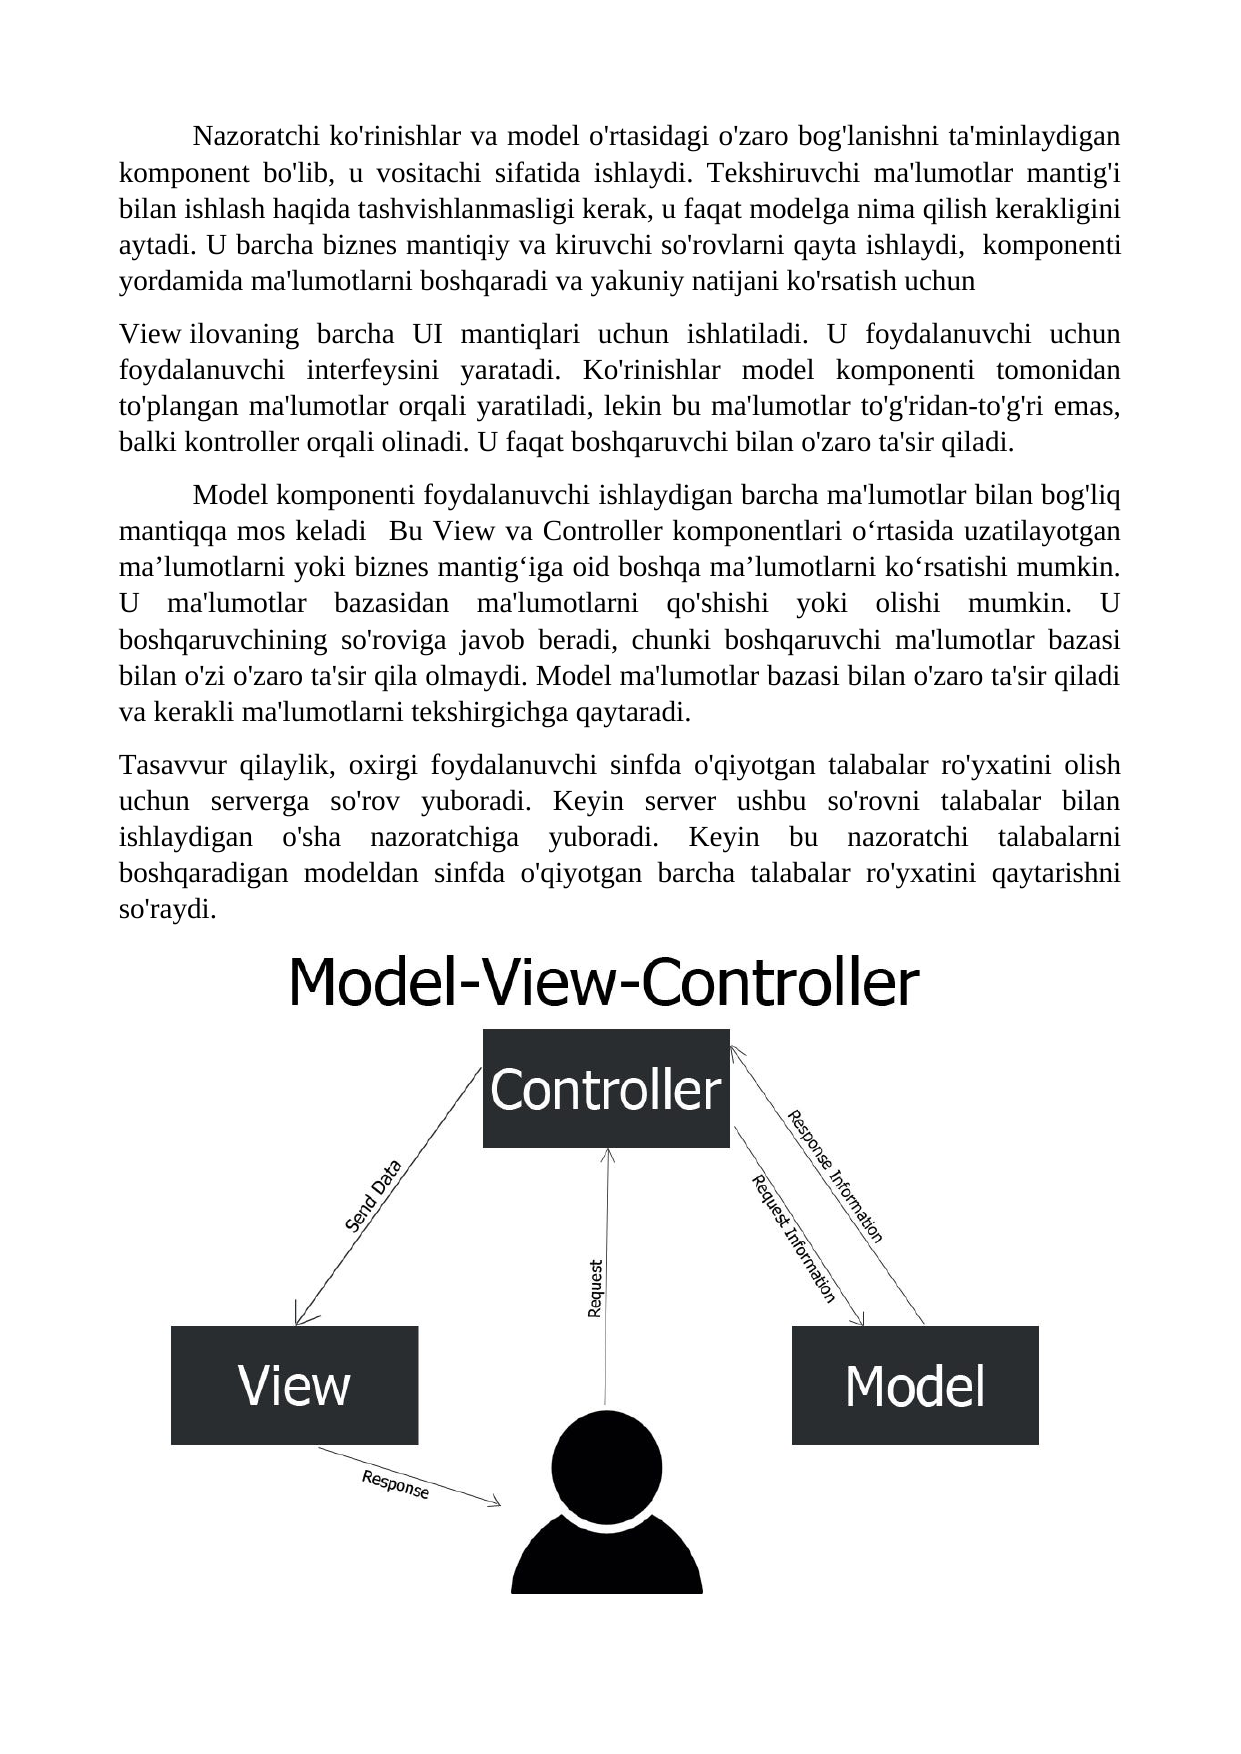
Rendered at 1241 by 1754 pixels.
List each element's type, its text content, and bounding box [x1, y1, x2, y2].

text Model komponenti foydalanuvchi ishlaydigan barcha ma'lumotlar bilan bog'liq mantiqqa mos keladi . Bu View va Controller komponentlari oʻrtasida uzatilayotgan maʼlumotlarni yoki biznes mantigʻiga oid boshqa maʼlumotlarni koʻrsatishi mumkin. U ma'lumotlar bazasidan ma'lumotlarni qo'shishi yoki olishi mumkin. U boshqaruvchining so'roviga javob beradi, chunki boshqaruvchi ma'lumotlar bazasi bilan o'zi o'zaro ta'sir qila olmaydi. Model ma'lumotlar bazasi bilan o'zaro ta'sir qiladi va kerakli ma'lumotlarni tekshirgichga qaytaradi. [118, 477, 1122, 728]
text Nazoratchi ko'rinishlar va model o'rtasidagi o'zaro bog'lanishni ta'minlaydigan komponent bo'lib, u vositachi sifatida ishlaydi. Tekshiruvchi ma'lumotlar mantig'i bilan ishlash haqida tashvishlanmasligi kerak, u faqat modelga nima qilish kerakligini aytadi. U barcha biznes mantiqiy va kiruvchi so'rovlarni qayta ishlaydi, komponenti yordamida ma'lumotlarni boshqaradi va yakuniy natijani ko'rsatish uchun [118, 118, 1122, 297]
text Tasavvur qilaylik, oxirgi foydalanuvchi sinfda o'qiyotgan talabalar ro'yxatini olish uchun serverga so'rov yuboradi. Keyin server ushbu so'rovni talabalar bilan ishlaydigan o'sha nazoratchiga yuboradi. Keyin bu nazoratchi talabalarni boshqaradigan modeldan sinfda o'qiyotgan barcha talabalar ro'yxatini qaytarishni so'raydi. [118, 747, 1122, 925]
picture [118, 944, 1093, 1594]
text View ilovaning barcha UI mantiqlari uchun ishlatiladi. U foydalanuvchi uchun foydalanuvchi interfeysini yaratadi. Ko'rinishlar model komponenti tomonidan to'plangan ma'lumotlar orqali yaratiladi, lekin bu ma'lumotlar to'g'ridan-to'g'ri emas, balki kontroller orqali olinadi. U faqat boshqaruvchi bilan o'zaro ta'sir qiladi. [118, 316, 1122, 458]
